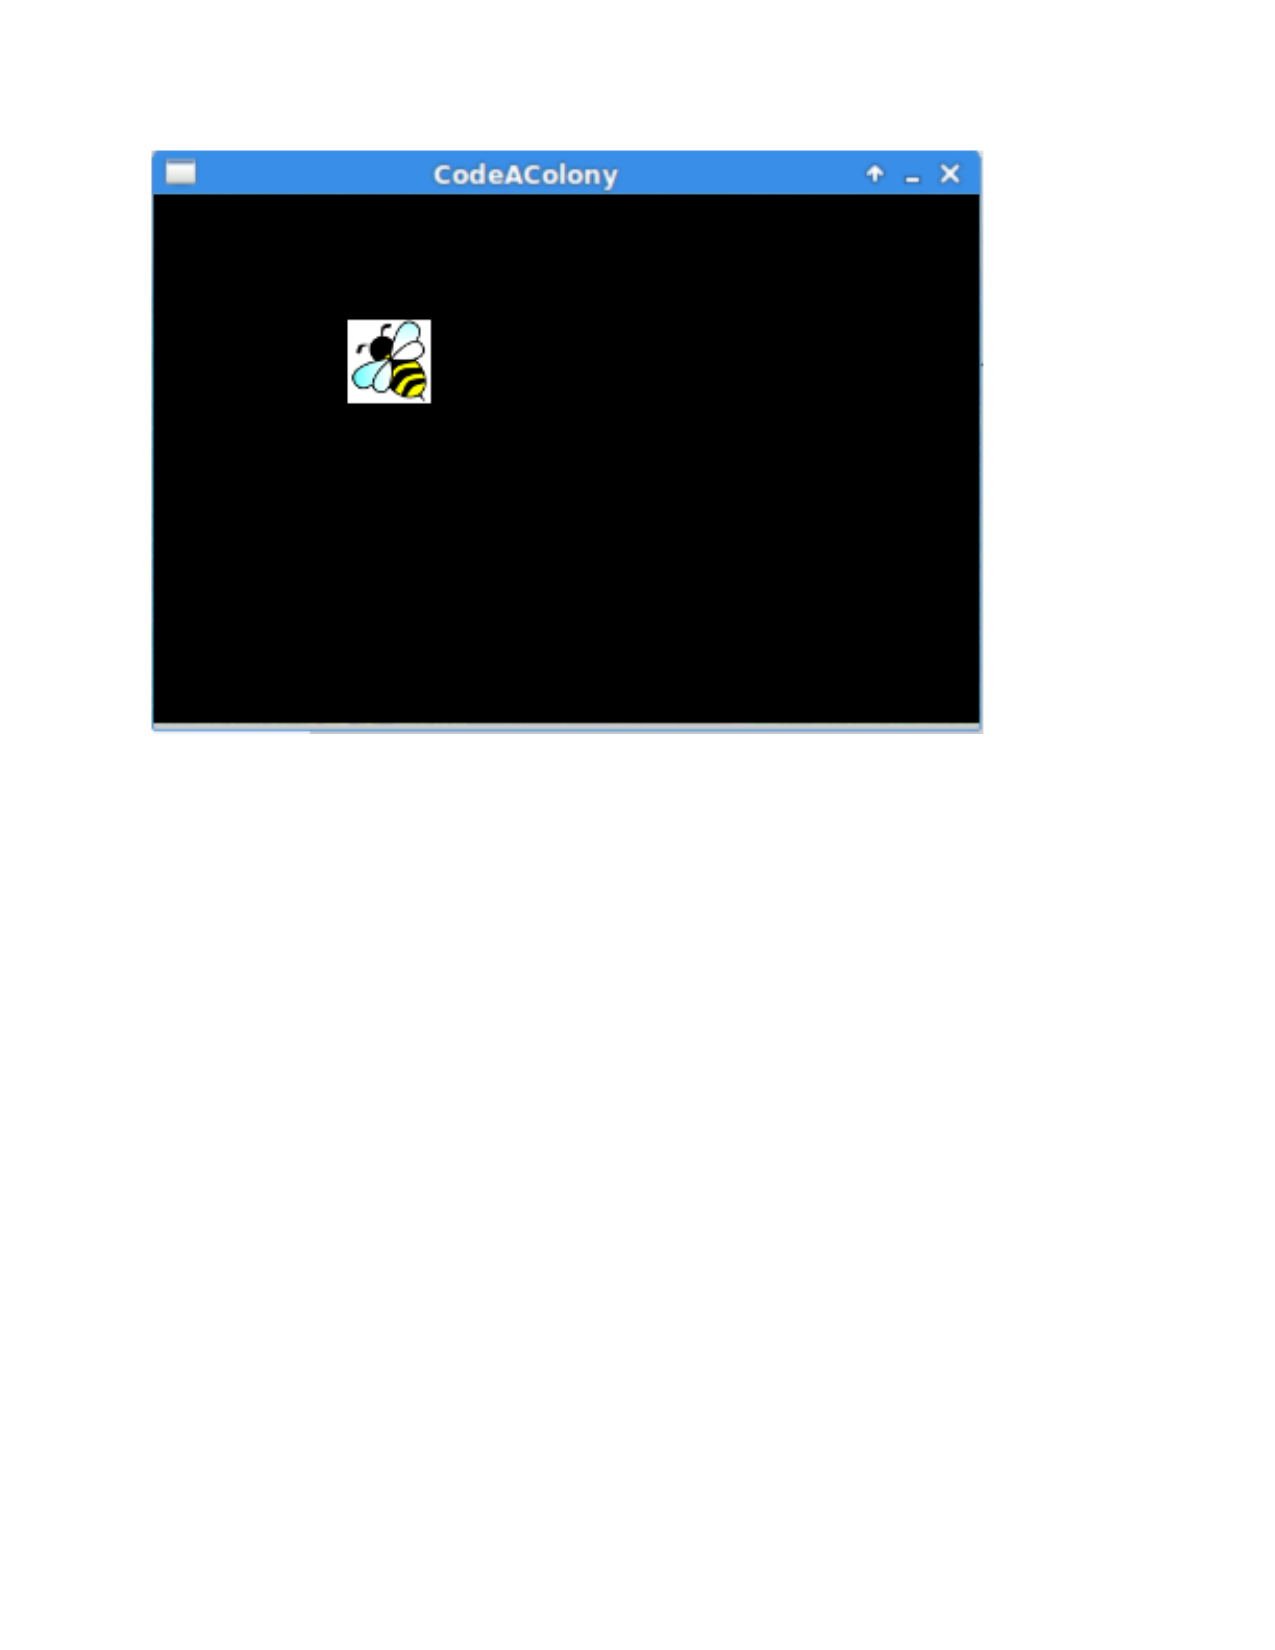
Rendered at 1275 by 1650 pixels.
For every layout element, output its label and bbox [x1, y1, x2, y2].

picture [150, 150, 984, 734]
